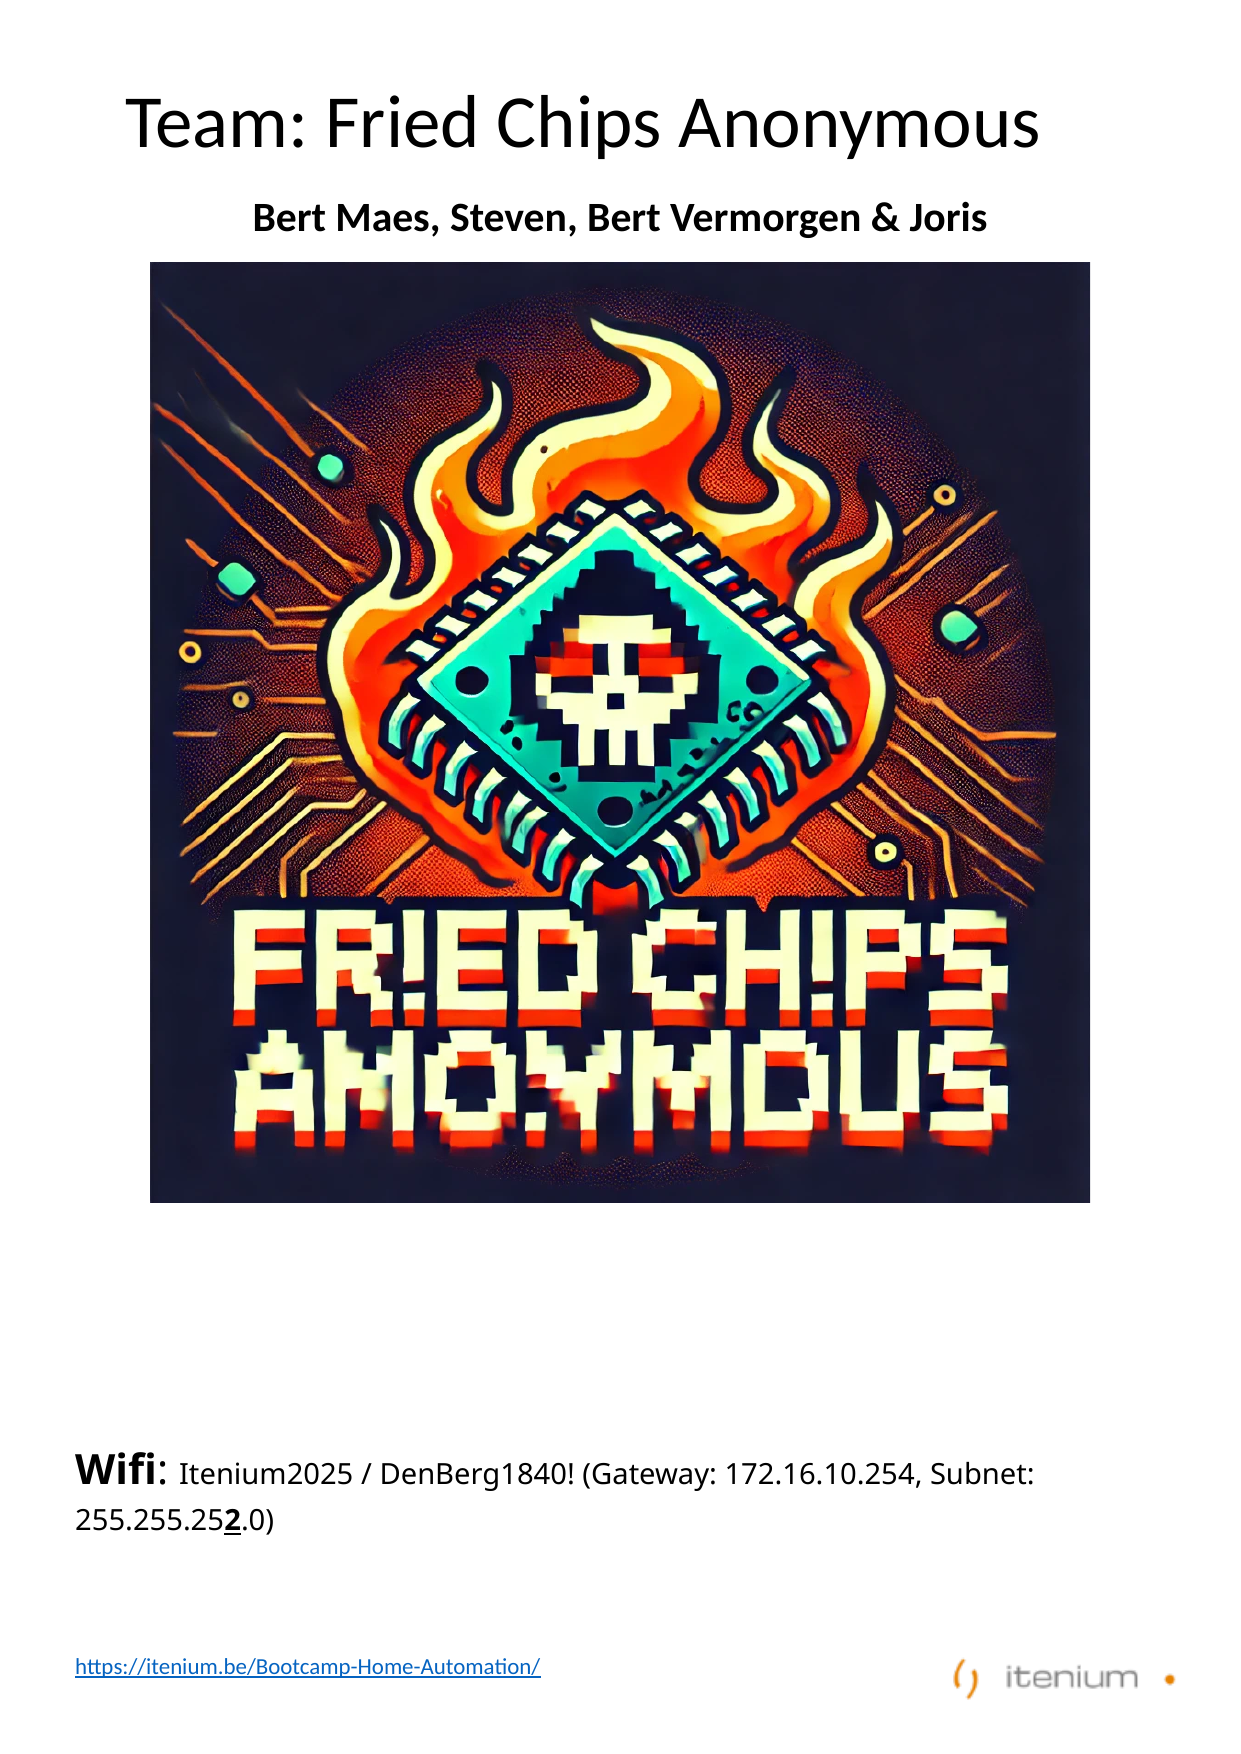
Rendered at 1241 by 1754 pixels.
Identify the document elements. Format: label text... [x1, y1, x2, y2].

picture [952, 1655, 1177, 1703]
picture [150, 262, 1091, 1203]
subtitle Wifi: Itenium2025 / DenBerg1840! (Gateway: 172.16.10.254, Subnet: 255.255.252.0) [75, 1439, 1165, 1539]
text Bert Maes, Steven, Bert Vermorgen & Joris [75, 191, 1165, 241]
